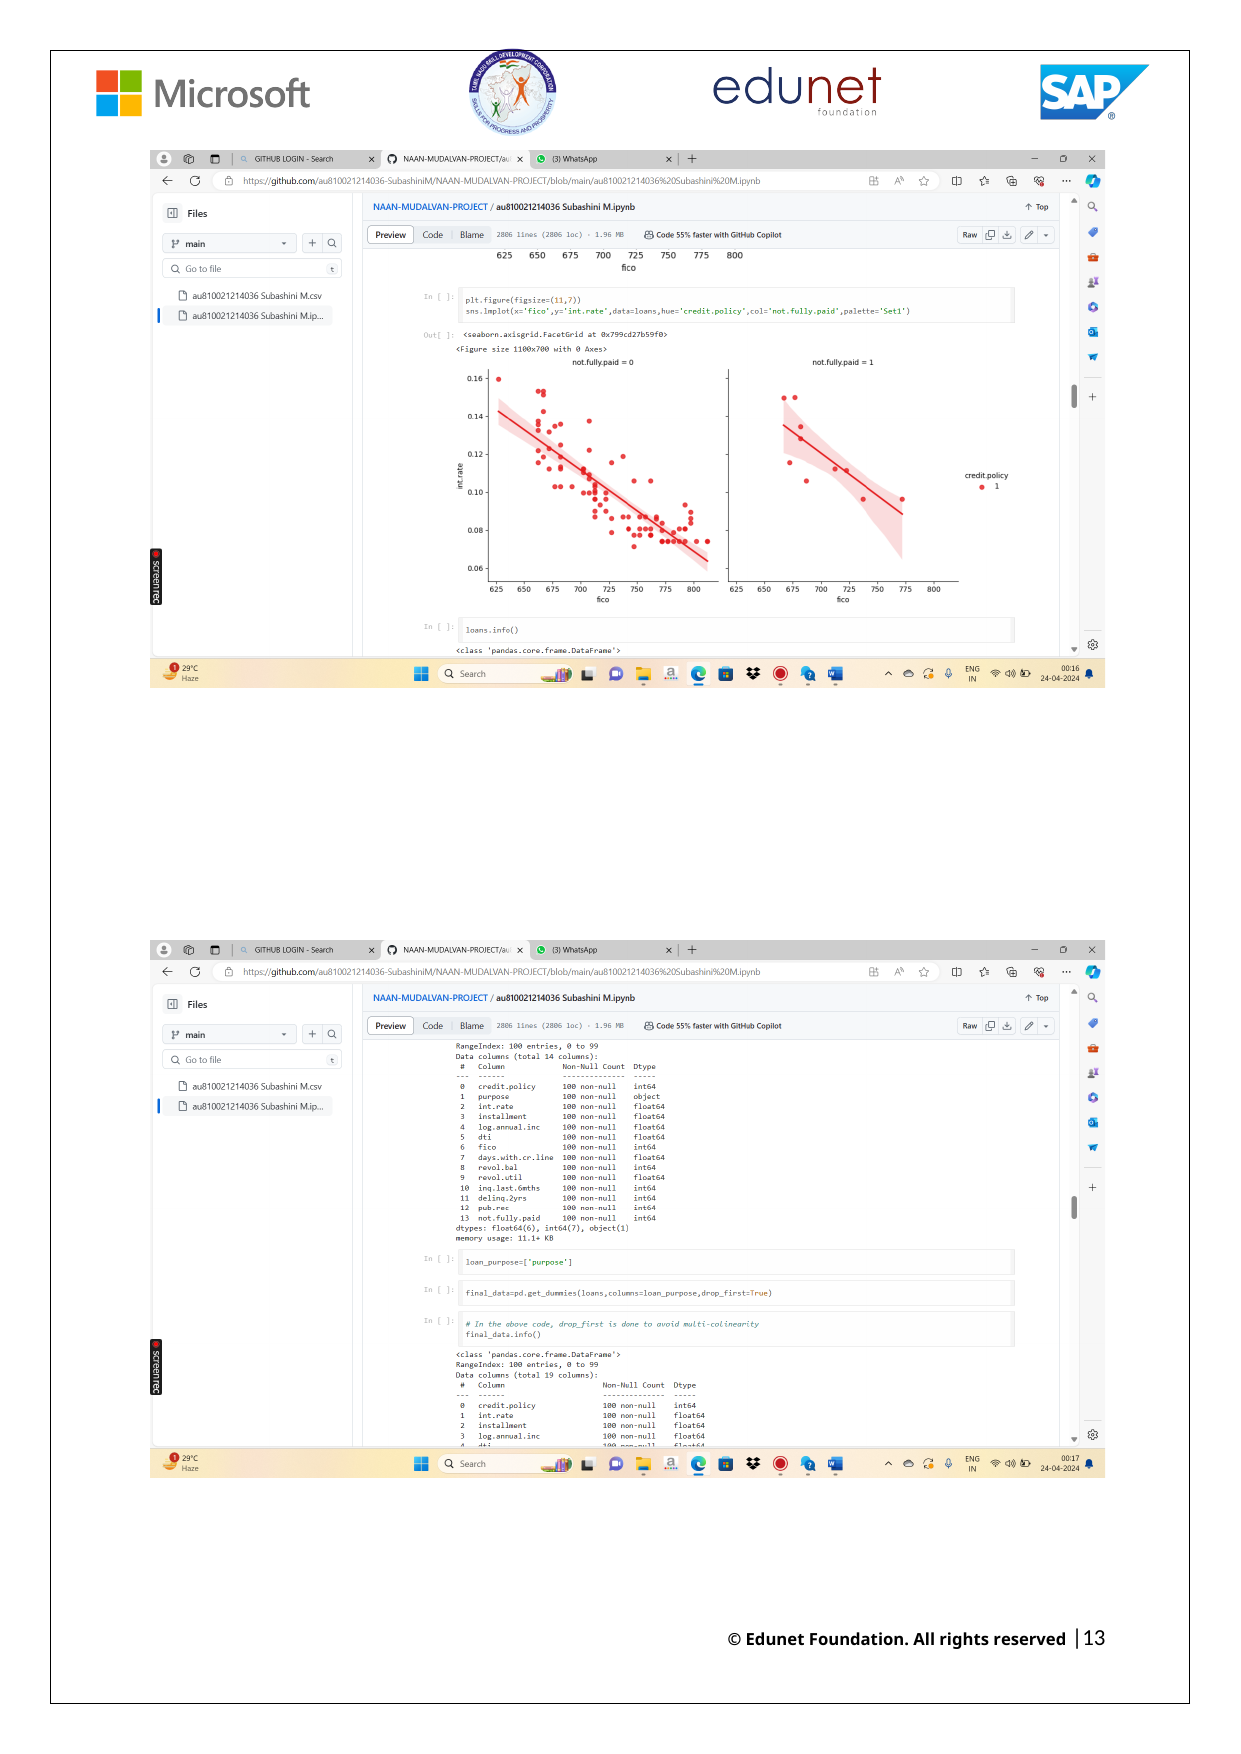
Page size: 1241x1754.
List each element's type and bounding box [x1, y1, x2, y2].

picture [150, 150, 1106, 688]
picture [150, 940, 1106, 1478]
picture [466, 51, 558, 137]
picture [706, 60, 889, 122]
picture [91, 65, 316, 121]
picture [1039, 63, 1151, 121]
picture [466, 45, 558, 50]
